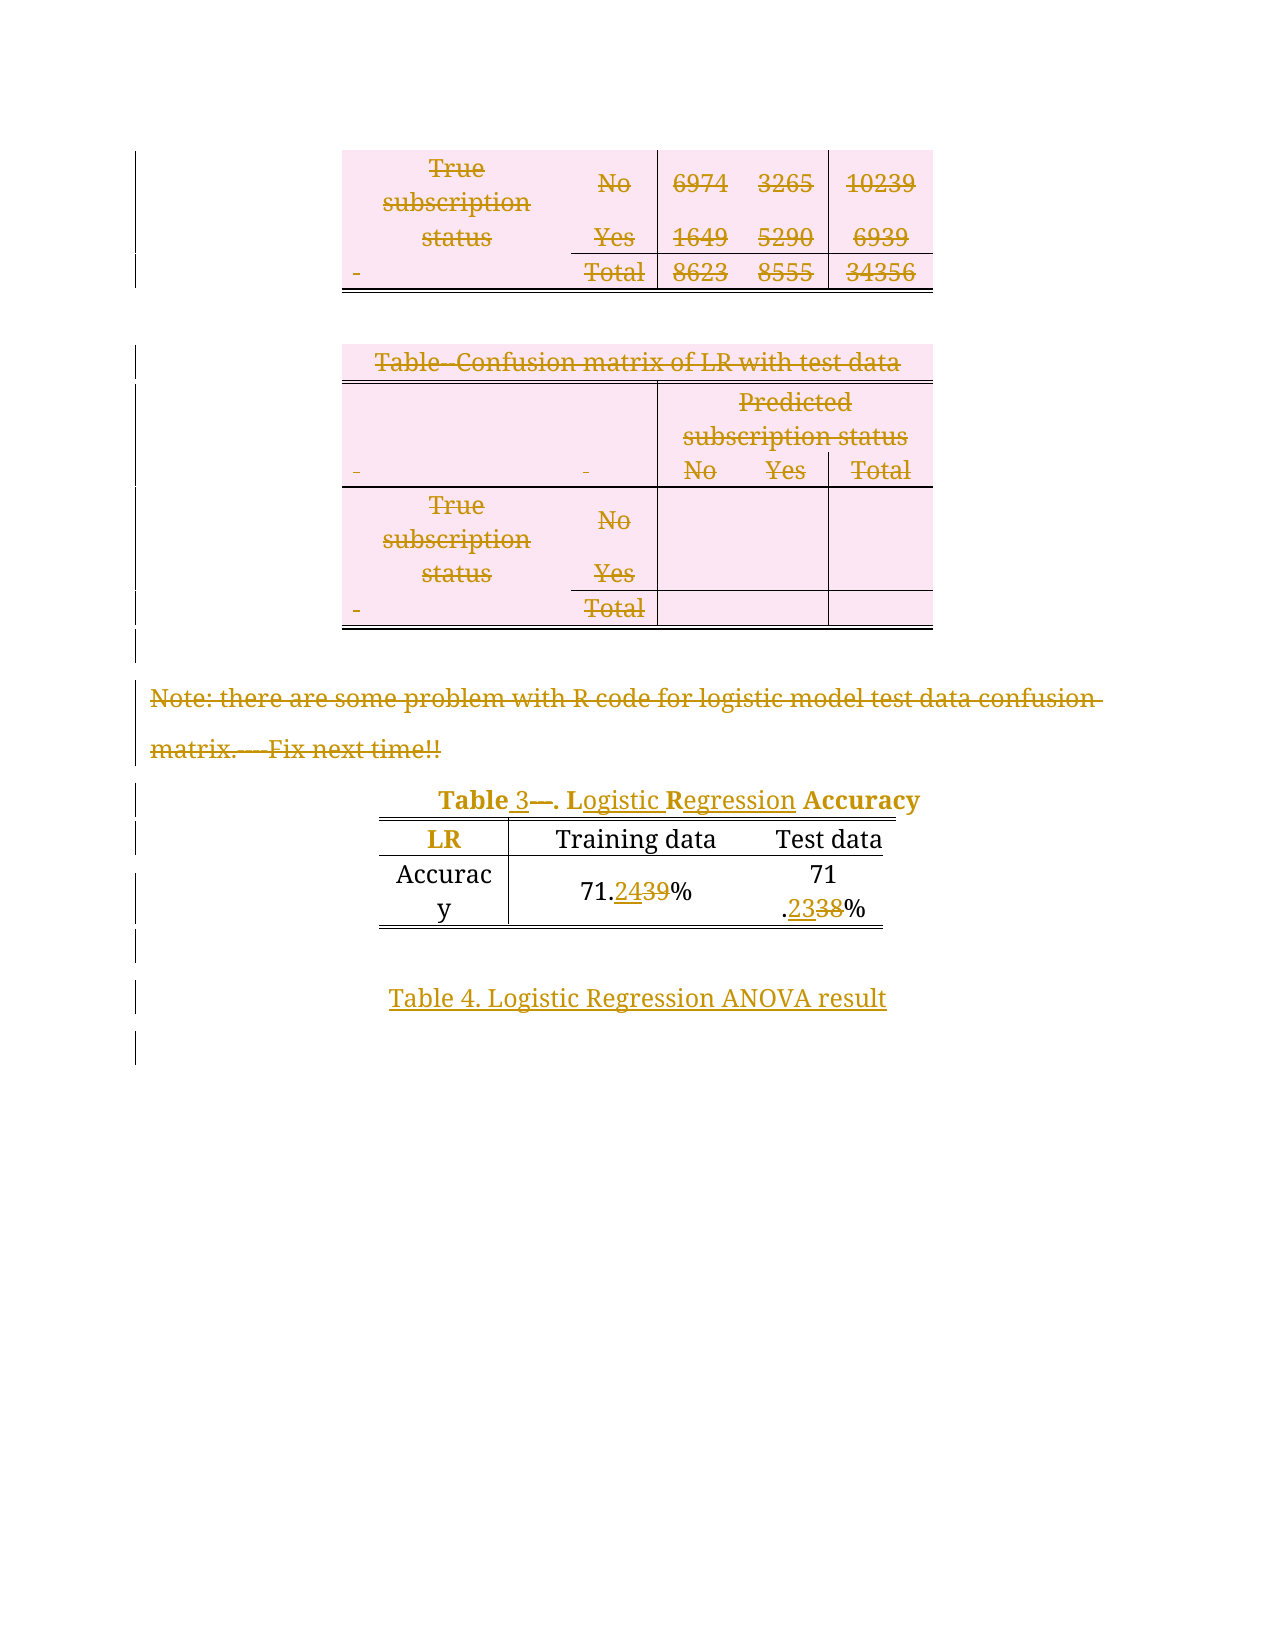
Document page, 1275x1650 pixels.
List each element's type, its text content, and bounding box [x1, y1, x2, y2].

table_header [867, 783, 896, 817]
table_cell Training data [509, 821, 764, 855]
table_cell Test data [764, 821, 883, 855]
table_cell Accuracy [379, 856, 508, 924]
table_cell 71.% [509, 856, 764, 924]
table_cell 71.% [764, 856, 883, 924]
table_cell LR [379, 821, 508, 855]
table_header Table. LR Accuracy [379, 783, 867, 817]
